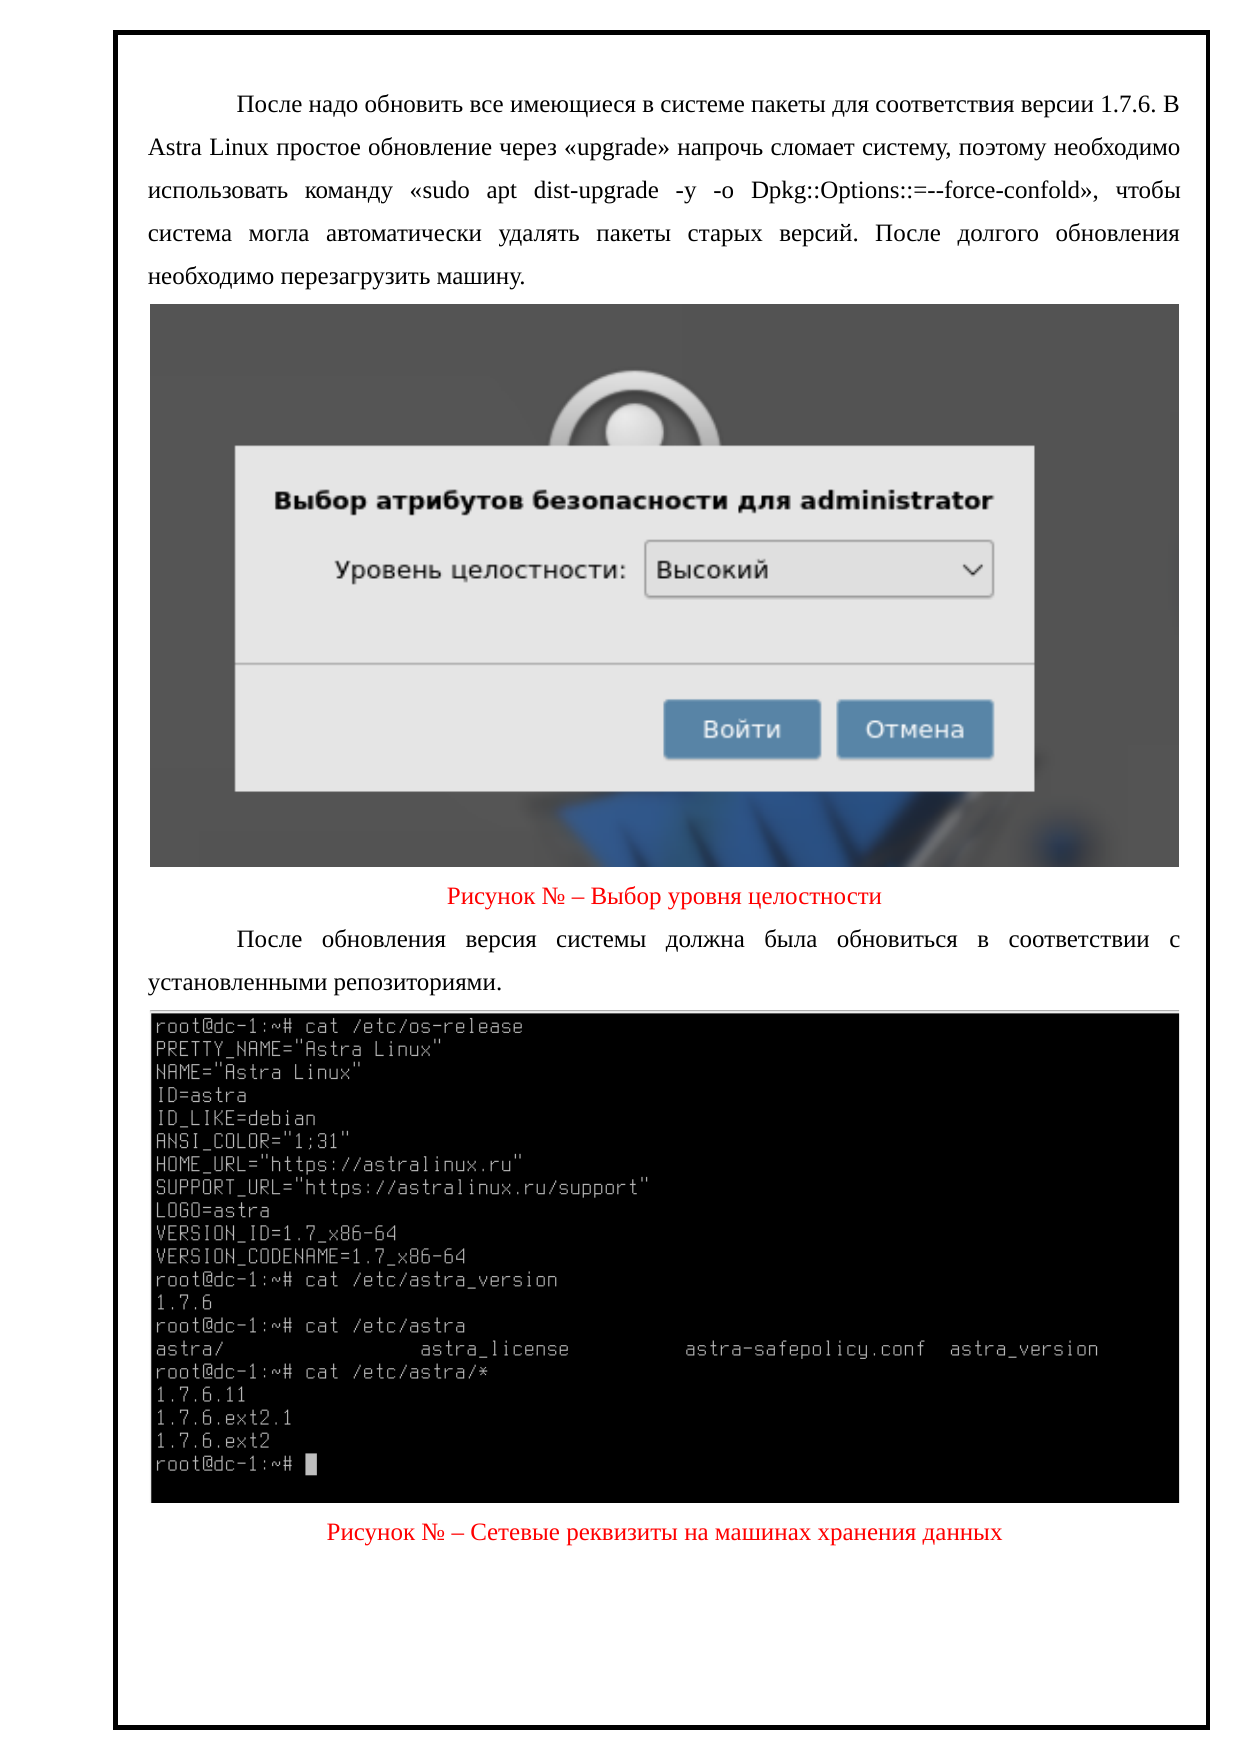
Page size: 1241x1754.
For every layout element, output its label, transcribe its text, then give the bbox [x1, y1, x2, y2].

picture [149, 1010, 1180, 1503]
text После надо обновить все имеющиеся в системе пакеты для соответствия версии 1.7.6. В Astra Linux простое обновление через «upgrade» напрочь сломает систему, поэтому необходимо использовать команду «sudo apt dist-upgrade -y -o Dpkg::Options::=--force-confold», чтобы система могла автоматически удалять пакеты старых версий. После долгого обновления необходимо перезагрузить машину. [148, 89, 1181, 290]
text После обновления версия системы должна была обновиться в соответствии с установленными репозиториями. [148, 924, 1181, 996]
picture [150, 304, 1179, 867]
text Рисунок № – Сетевые реквизиты на машинах хранения данных [148, 1517, 1181, 1545]
text Рисунок № – Выбор уровня целостности [148, 881, 1181, 910]
